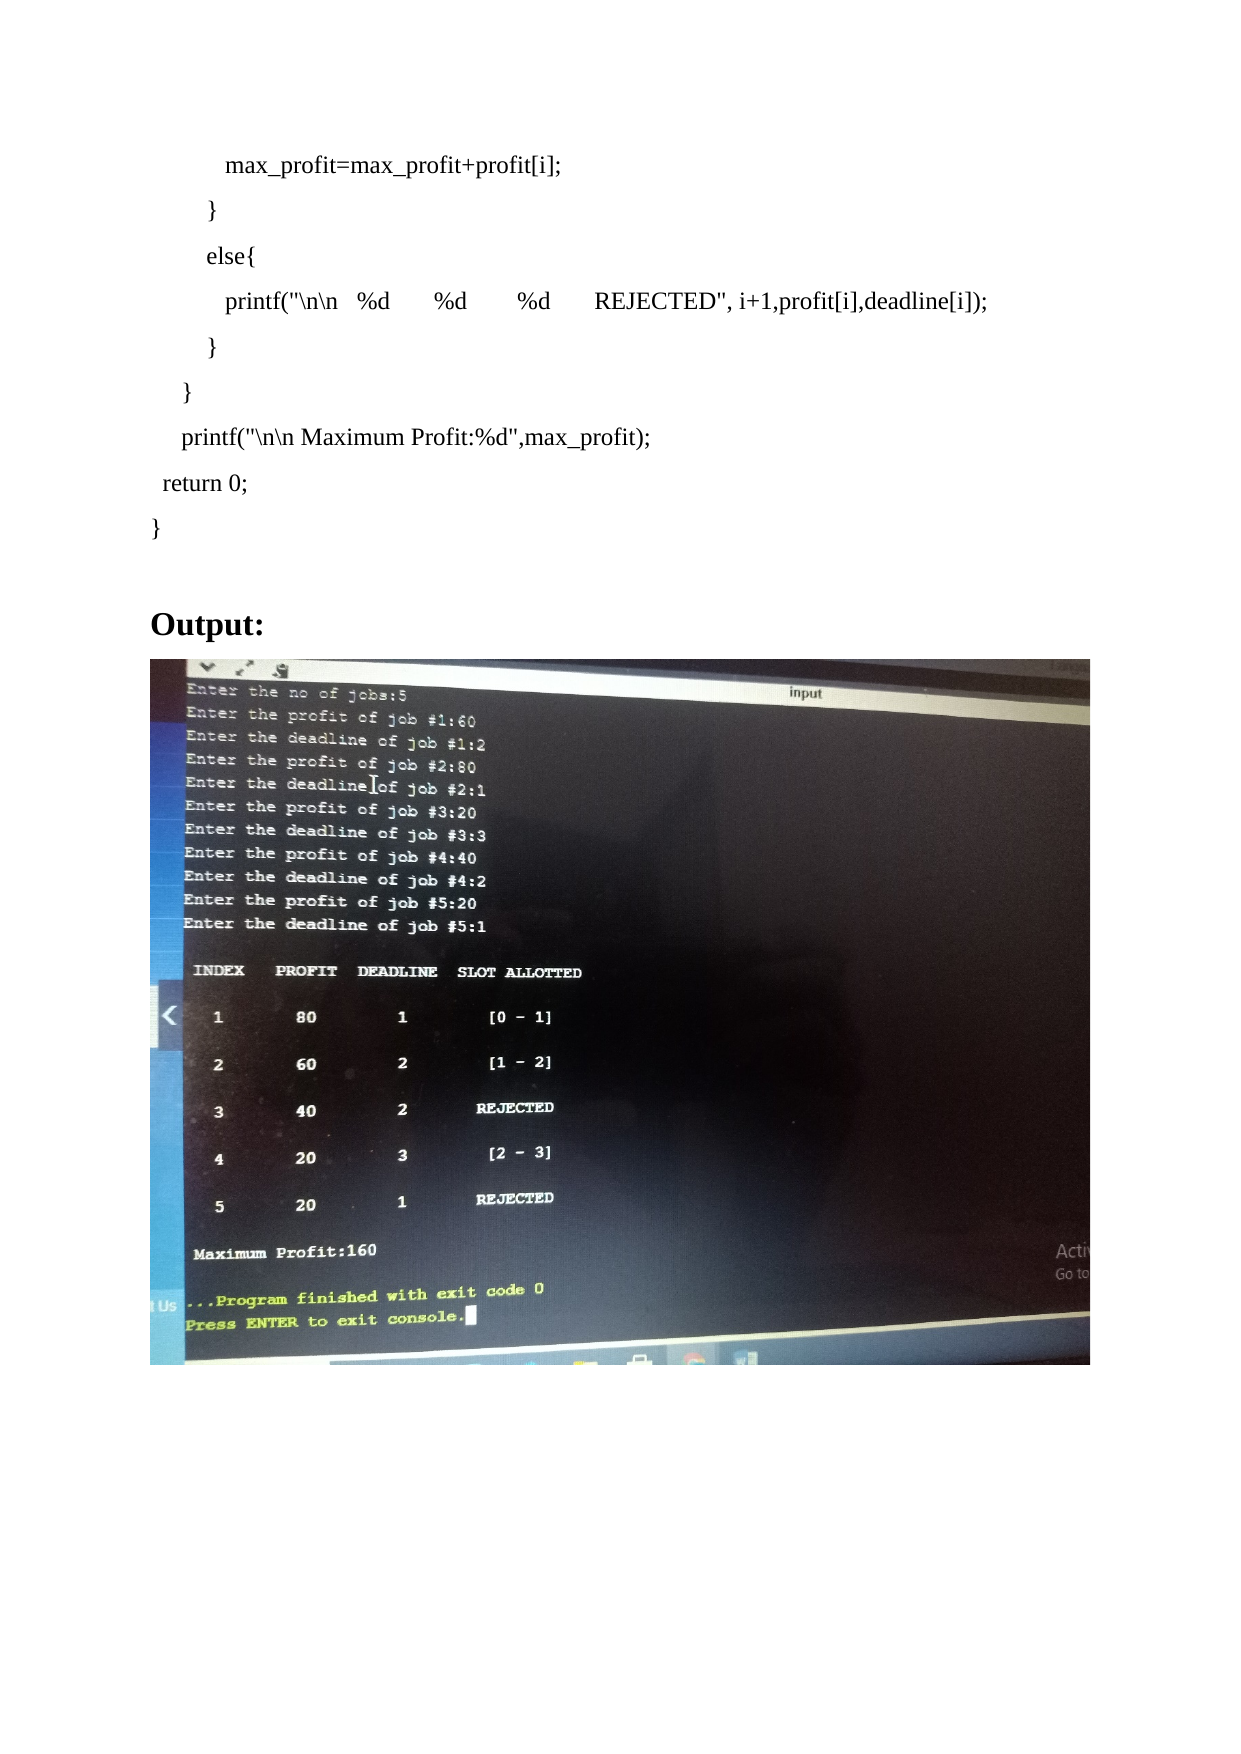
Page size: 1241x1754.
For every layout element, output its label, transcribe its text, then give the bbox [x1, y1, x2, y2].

text return 0; [150, 468, 1090, 497]
text } [150, 332, 1090, 360]
text printf("\n\n %d %d %d REJECTED", i+1,profit[i],deadline[i]); [150, 286, 1090, 315]
text } [150, 513, 1090, 542]
text } [150, 195, 1090, 224]
text else{ [150, 241, 1090, 269]
text max_profit=max_profit+profit[i]; [150, 150, 1090, 179]
text Output: [150, 604, 1090, 642]
text printf("\n\n Maximum Profit:%d",max_profit); [150, 422, 1090, 451]
picture [150, 659, 1091, 1365]
text } [150, 377, 1090, 406]
